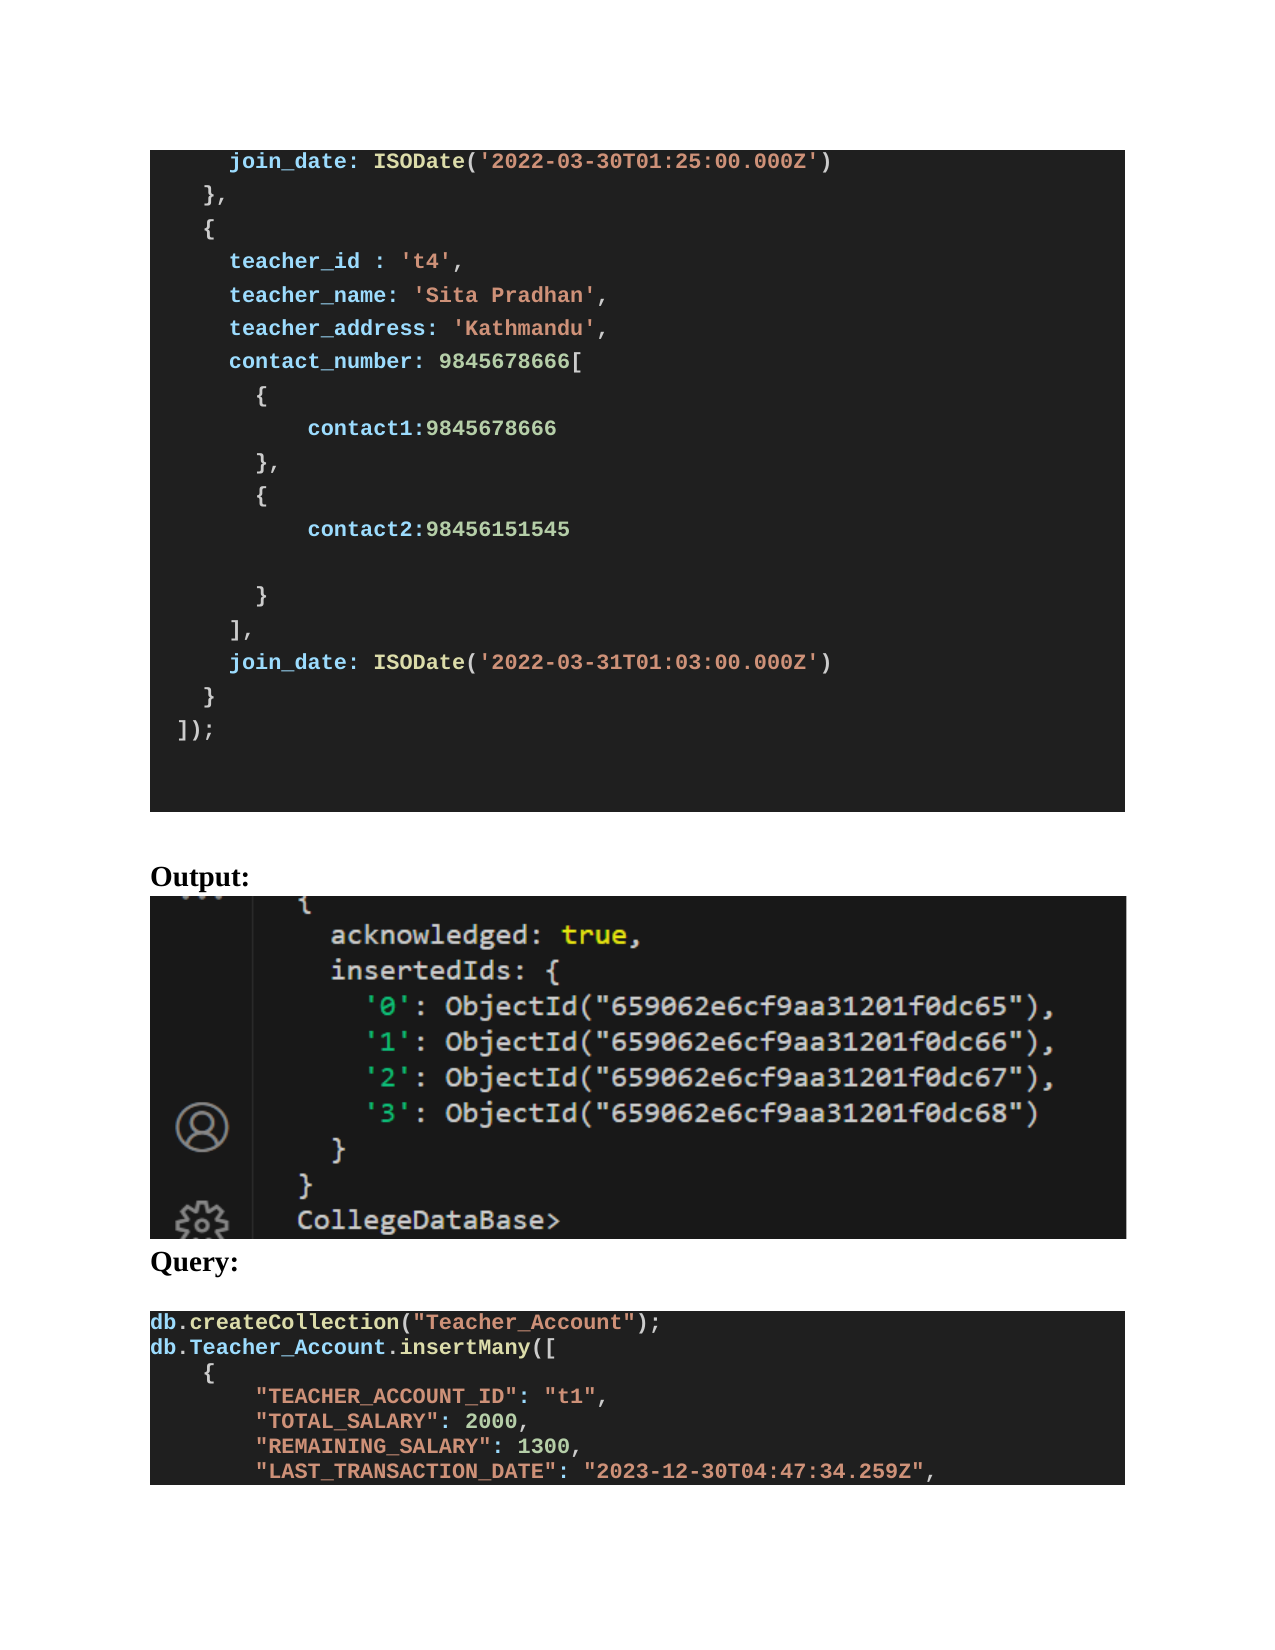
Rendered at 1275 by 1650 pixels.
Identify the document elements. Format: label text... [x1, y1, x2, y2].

text Output: Query: [150, 859, 1125, 896]
text contact2:98456151545 [150, 518, 1125, 543]
text }, [150, 451, 1125, 476]
text ], [150, 618, 1125, 643]
text { [150, 384, 1125, 409]
text db.createCollection("Teacher_Account"); [150, 1311, 1125, 1336]
text teacher_address: 'Kathmandu', [150, 317, 1125, 342]
text } [150, 685, 1125, 710]
text teacher_name: 'Sita Pradhan', [150, 284, 1125, 308]
text "LAST_TRANSACTION_DATE": "2023-12-30T04:47:34.259Z", [150, 1460, 1125, 1485]
text db.Teacher_Account.insertMany([ [150, 1336, 1125, 1361]
text join_date: ISODate('2022-03-31T01:03:00.000Z') [150, 652, 1125, 676]
text contact1:9845678666 [150, 417, 1125, 442]
text contact_number: 9845678666[ [150, 351, 1125, 375]
text "TOTAL_SALARY": 2000, [150, 1411, 1125, 1435]
text { [150, 1361, 1125, 1386]
text { [150, 217, 1125, 242]
text join_date: ISODate('2022-03-30T01:25:00.000Z') [150, 150, 1125, 175]
text Output: Query: [150, 1239, 1125, 1307]
text "REMAINING_SALARY": 1300, [150, 1435, 1125, 1460]
text "TEACHER_ACCOUNT_ID": "t1", [150, 1386, 1125, 1411]
text }, [150, 183, 1125, 208]
text teacher_id : 't4', [150, 250, 1125, 275]
text ]); [150, 718, 1125, 743]
text { [150, 484, 1125, 509]
picture [150, 896, 1127, 1239]
text } [150, 585, 1125, 609]
